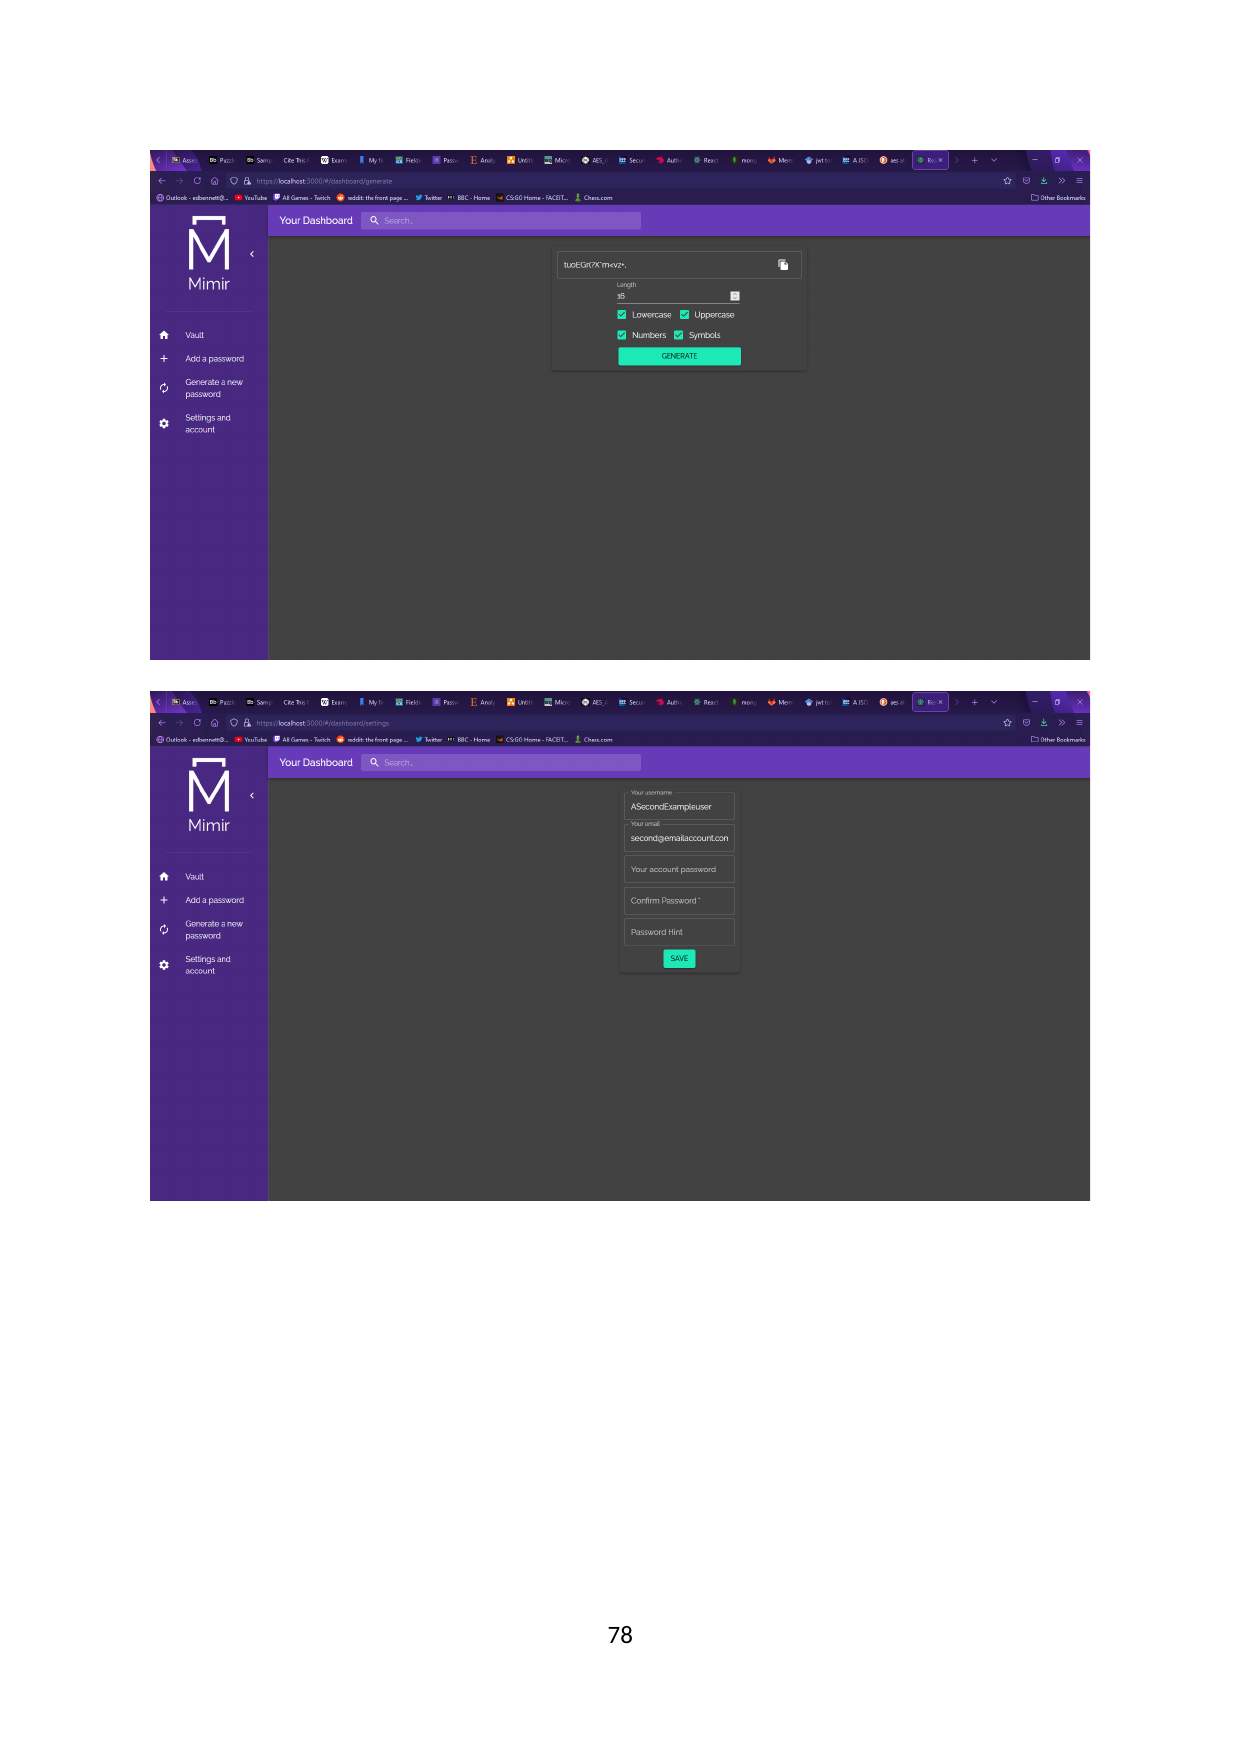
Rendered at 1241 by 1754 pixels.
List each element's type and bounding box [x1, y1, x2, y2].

picture [150, 691, 1091, 1201]
picture [150, 150, 1091, 660]
